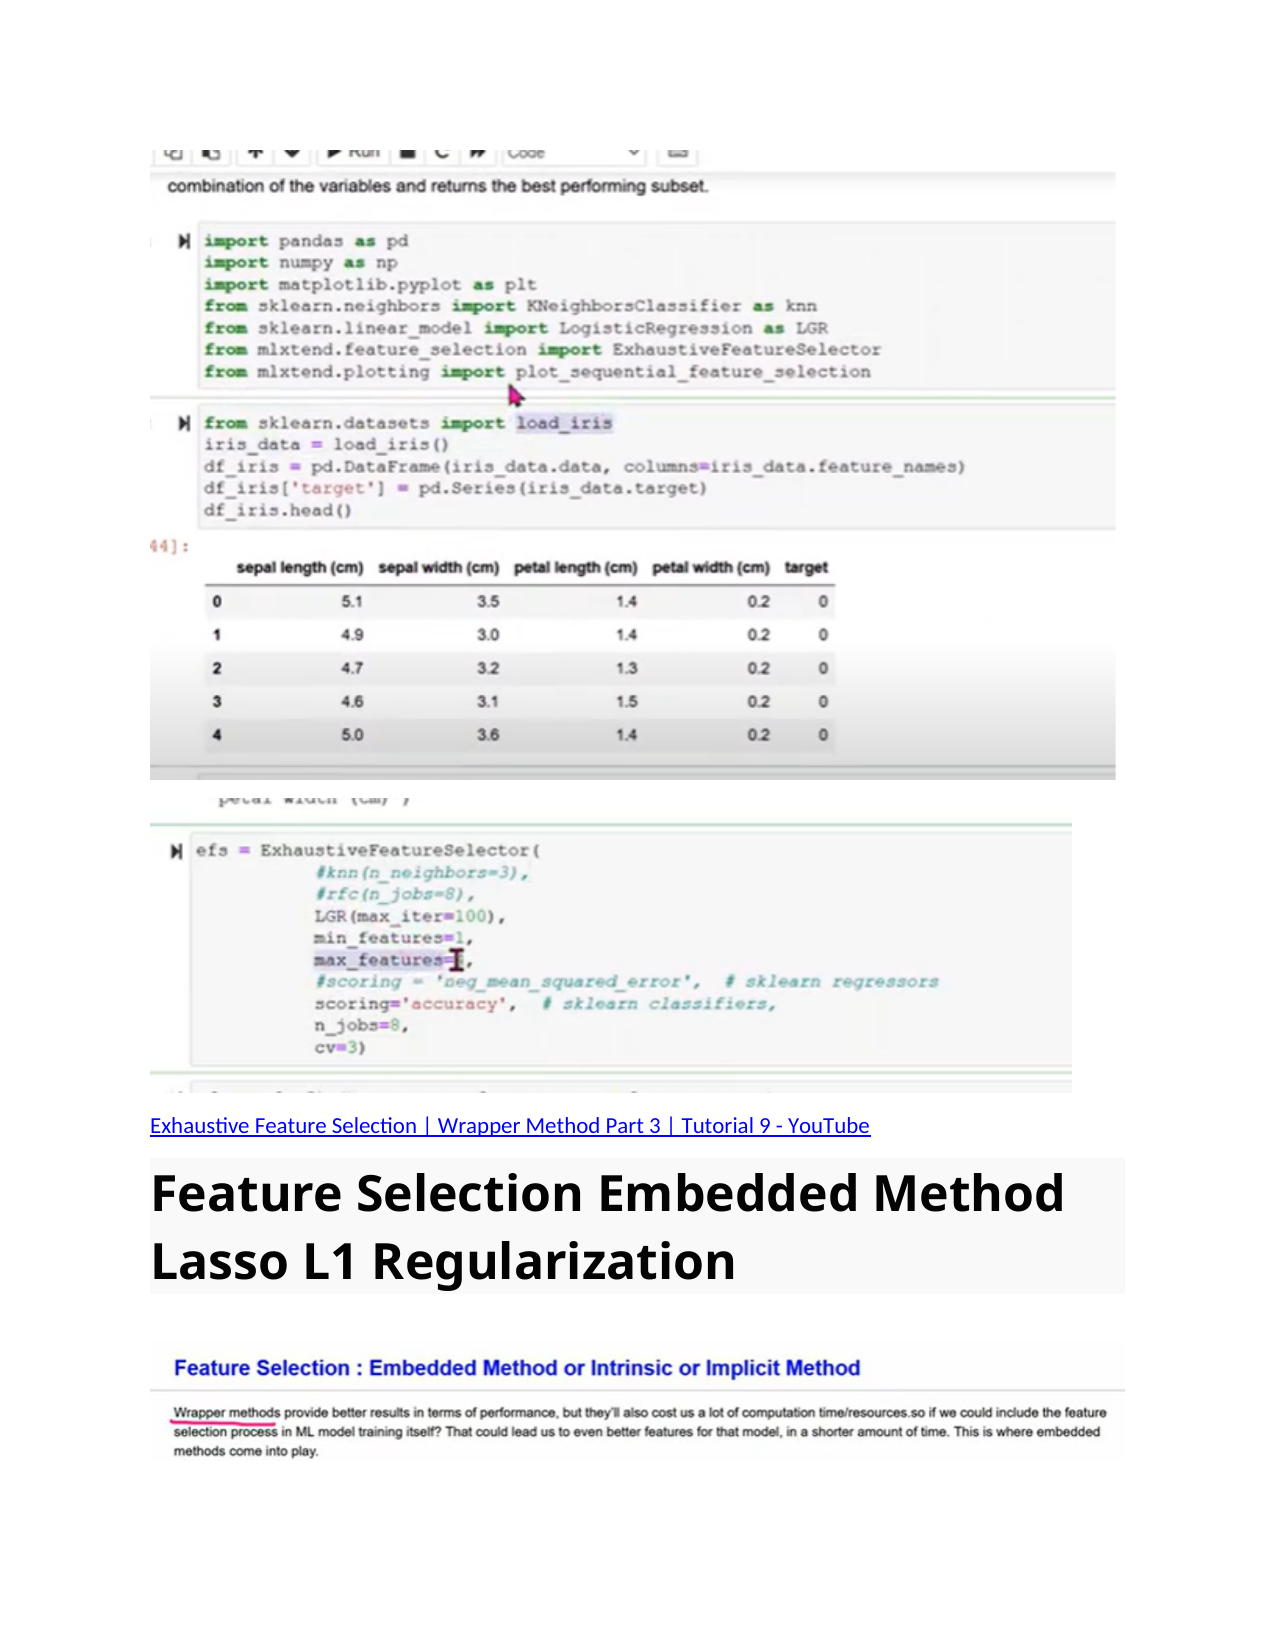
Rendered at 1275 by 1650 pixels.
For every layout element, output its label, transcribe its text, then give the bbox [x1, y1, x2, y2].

text Exhaustive Feature Selection | Wrapper Method Part 3 | Tutorial 9 - YouTube [150, 1111, 1125, 1139]
picture [150, 798, 1072, 1093]
picture [150, 150, 1116, 780]
picture [150, 1341, 1125, 1461]
text Feature Selection Embedded Method Lasso L1 Regularization [150, 1158, 1125, 1294]
